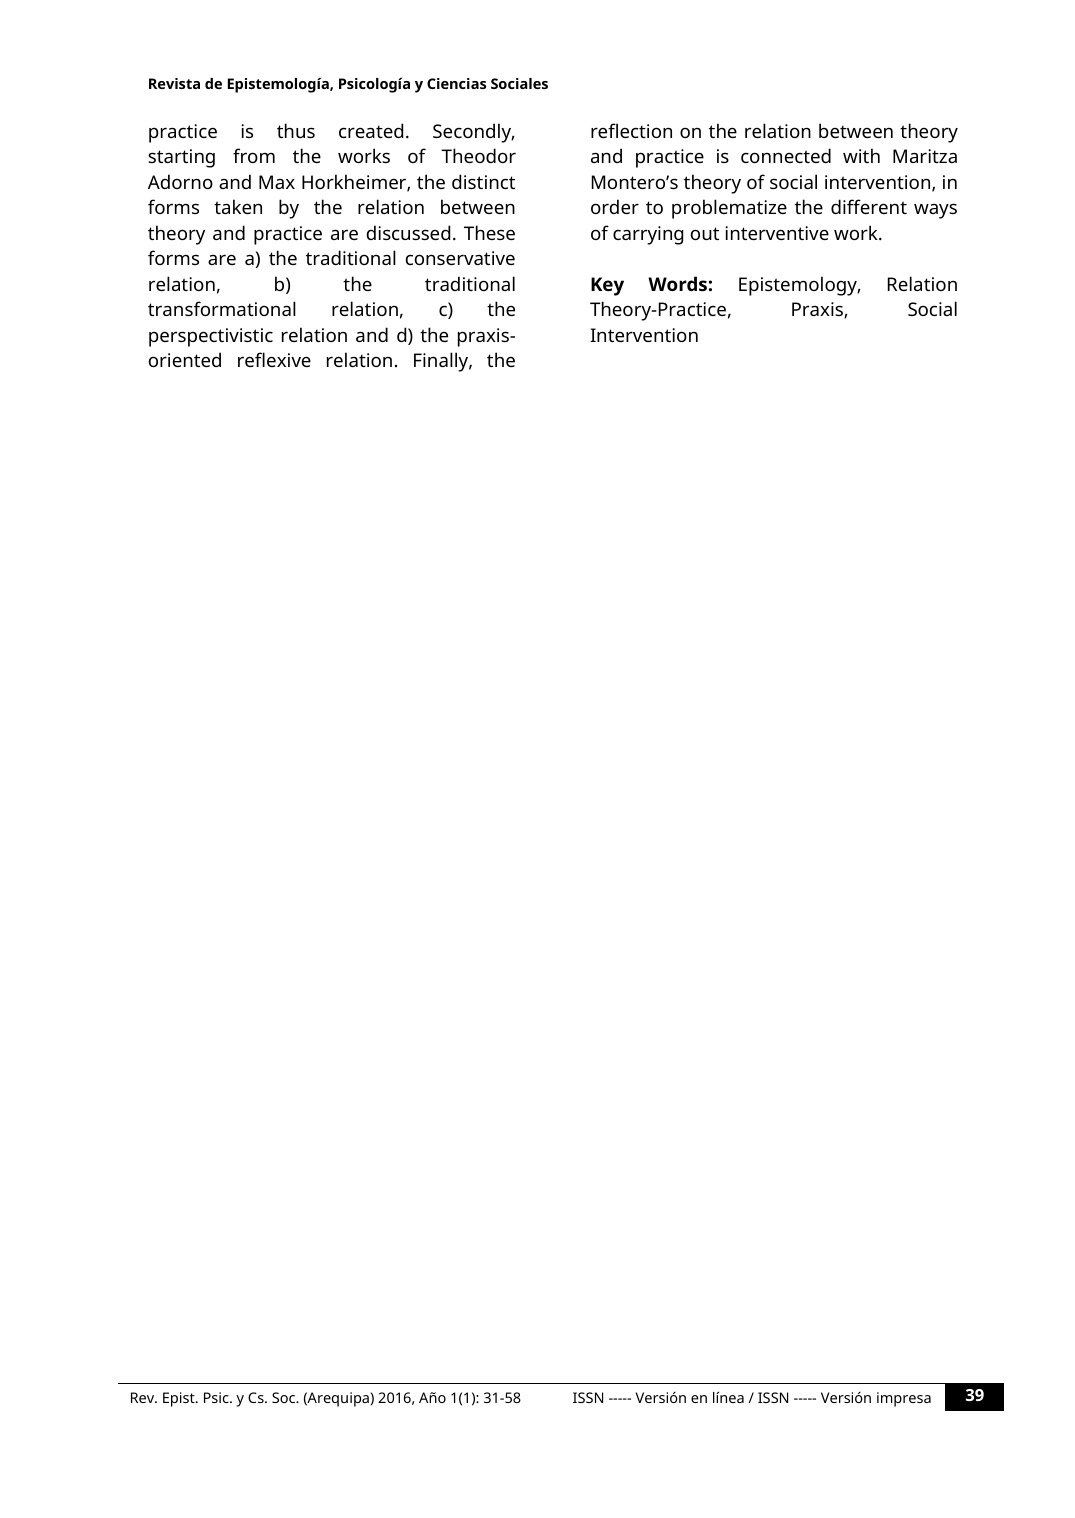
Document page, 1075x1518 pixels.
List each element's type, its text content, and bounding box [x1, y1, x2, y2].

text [590, 118, 958, 246]
text Key Words: Epistemology, Relation Theory-Practice, Praxis, Social Intervention [590, 271, 958, 348]
